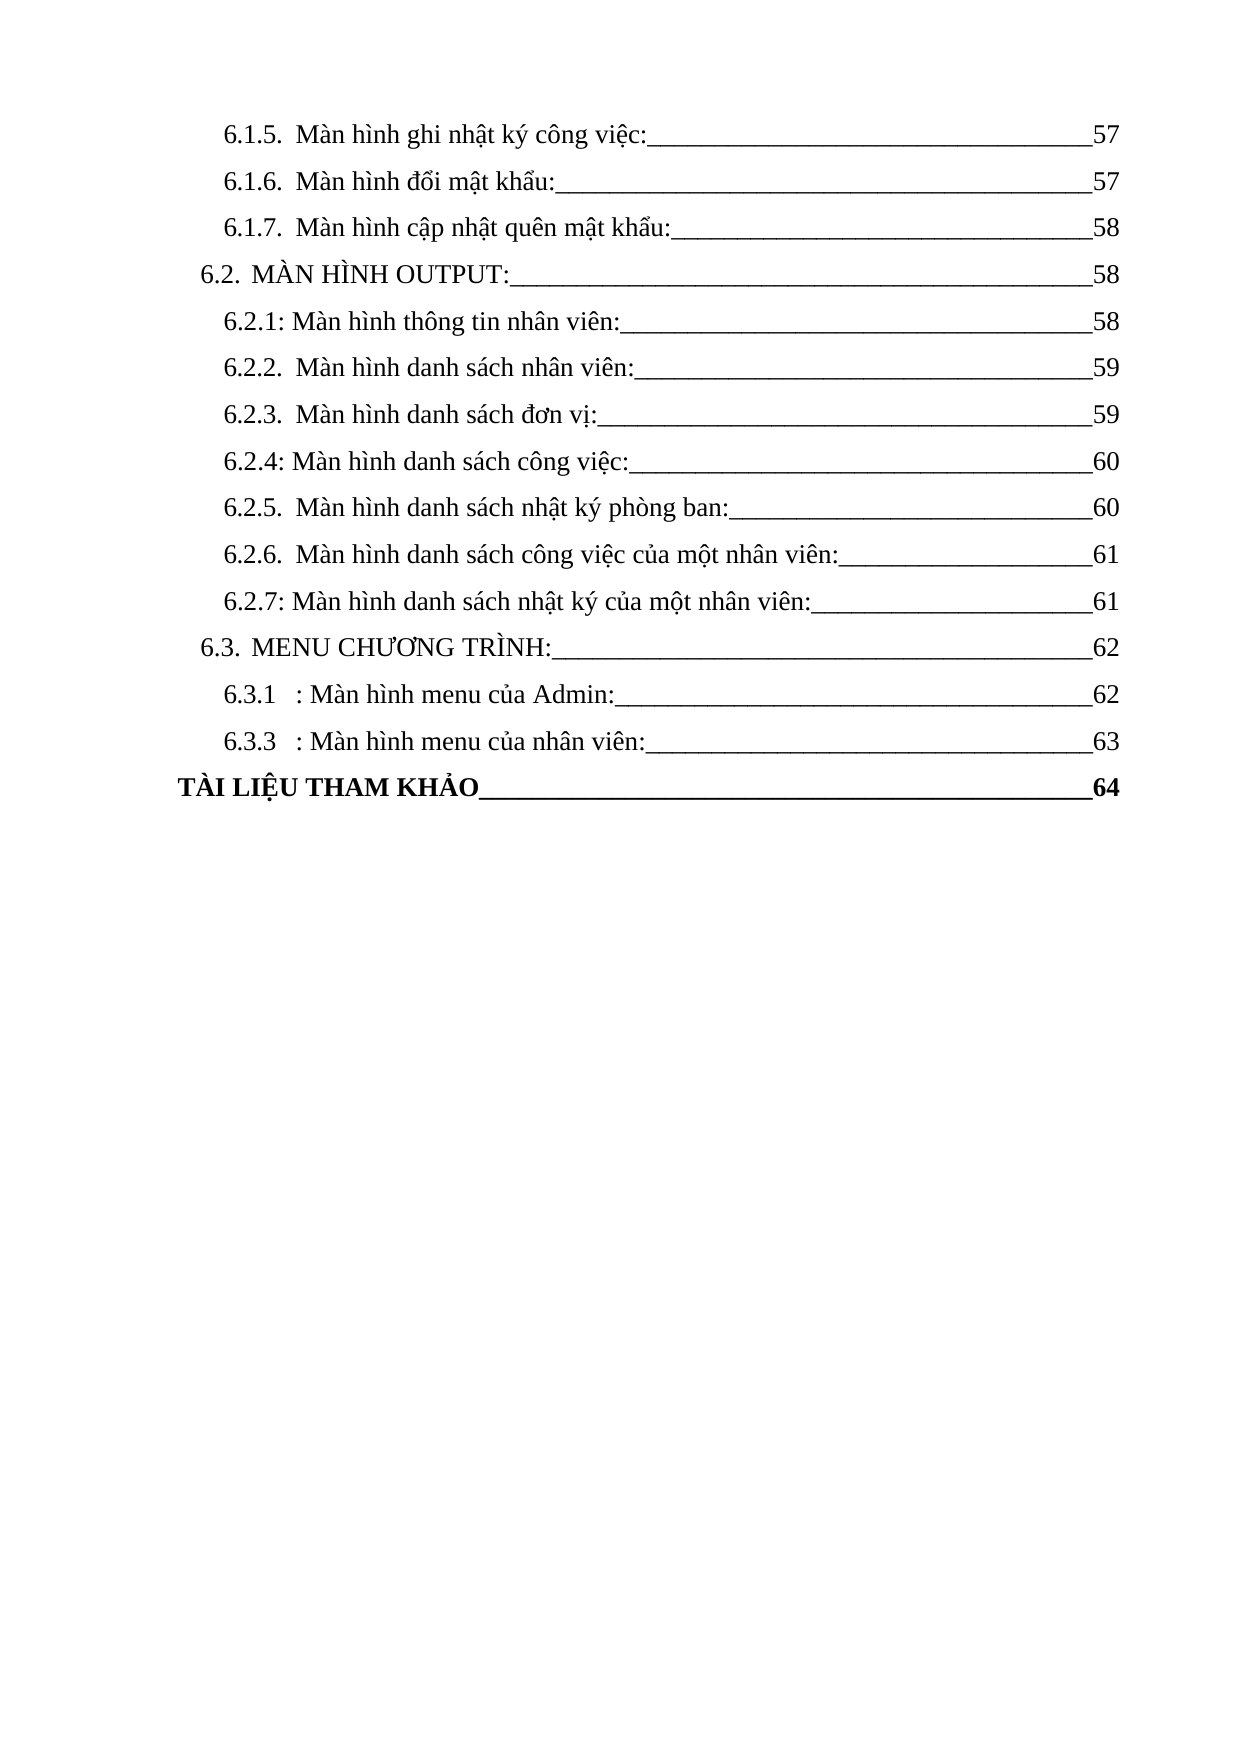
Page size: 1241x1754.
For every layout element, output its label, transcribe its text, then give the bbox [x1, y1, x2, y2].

text 6.1.7. Màn hình cập nhật quên mật khẩu: 58 [223, 211, 1122, 243]
text 6.2.1: Màn hình thông tin nhân viên: 58 [223, 305, 1122, 336]
text TÀI LIỆU THAM KHẢO 64 [177, 771, 1122, 803]
text 6.3. MENU CHƯƠNG TRÌNH: 62 [200, 631, 1122, 663]
text 6.2.2. Màn hình danh sách nhân viên: 59 [223, 351, 1122, 383]
text 6.2.4: Màn hình danh sách công việc: 60 [223, 445, 1122, 476]
text 6.2.5. Màn hình danh sách nhật ký phòng ban: 60 [223, 491, 1122, 523]
text 6.2.7: Màn hình danh sách nhật ký của một nhân viên: 61 [223, 585, 1122, 616]
text 6.3.3 : Màn hình menu của nhân viên: 63 [223, 725, 1122, 756]
text 6.1.6. Màn hình đổi mật khẩu: 57 [223, 165, 1122, 196]
text 6.1.5. Màn hình ghi nhật ký công việc: 57 [223, 118, 1122, 149]
text 6.2.6. Màn hình danh sách công việc của một nhân viên: 61 [223, 538, 1122, 569]
text 6.2. MÀN HÌNH OUTPUT: 58 [200, 258, 1122, 289]
text 6.2.3. Màn hình danh sách đơn vị: 59 [223, 398, 1122, 429]
text 6.3.1 : Màn hình menu của Admin: 62 [223, 678, 1122, 709]
